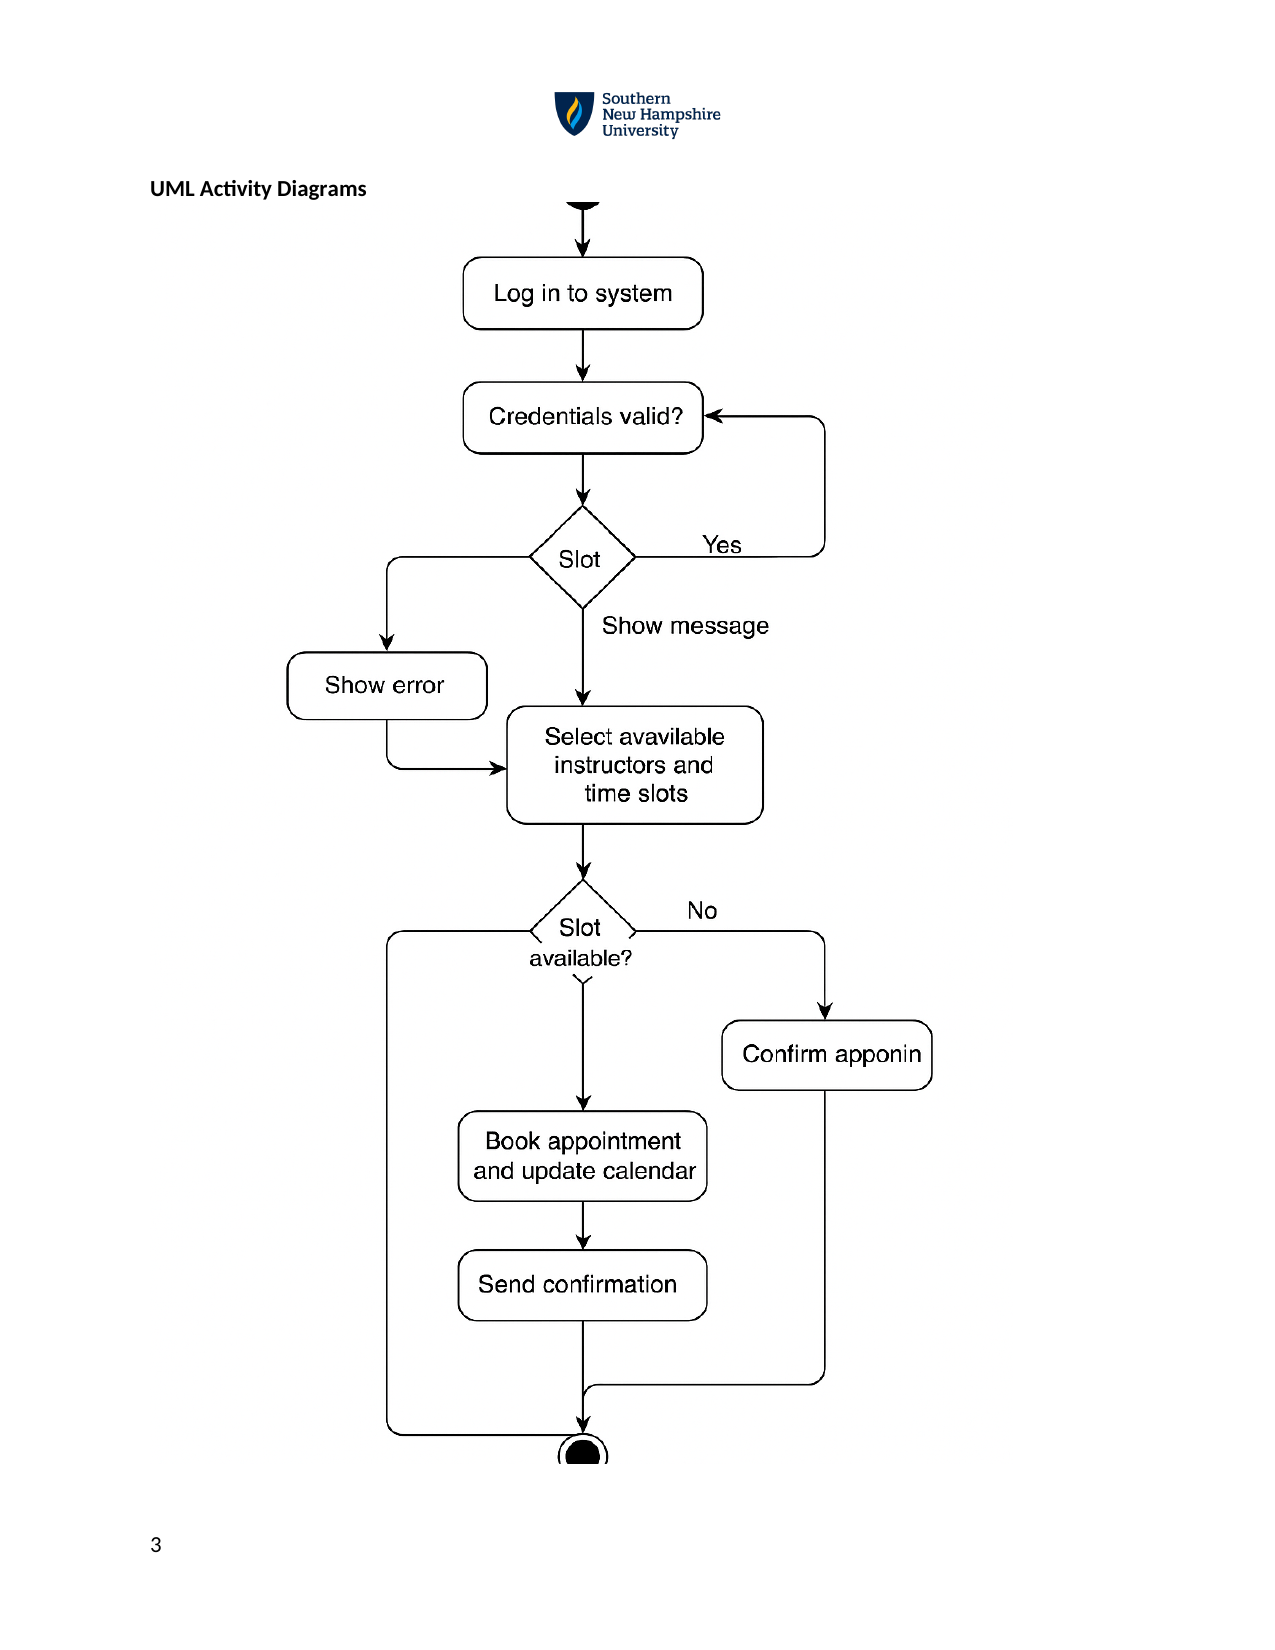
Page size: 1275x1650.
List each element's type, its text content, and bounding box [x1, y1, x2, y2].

picture [150, 202, 1014, 1464]
picture [546, 75, 729, 154]
subtitle UML Activity Diagrams [150, 174, 1125, 202]
